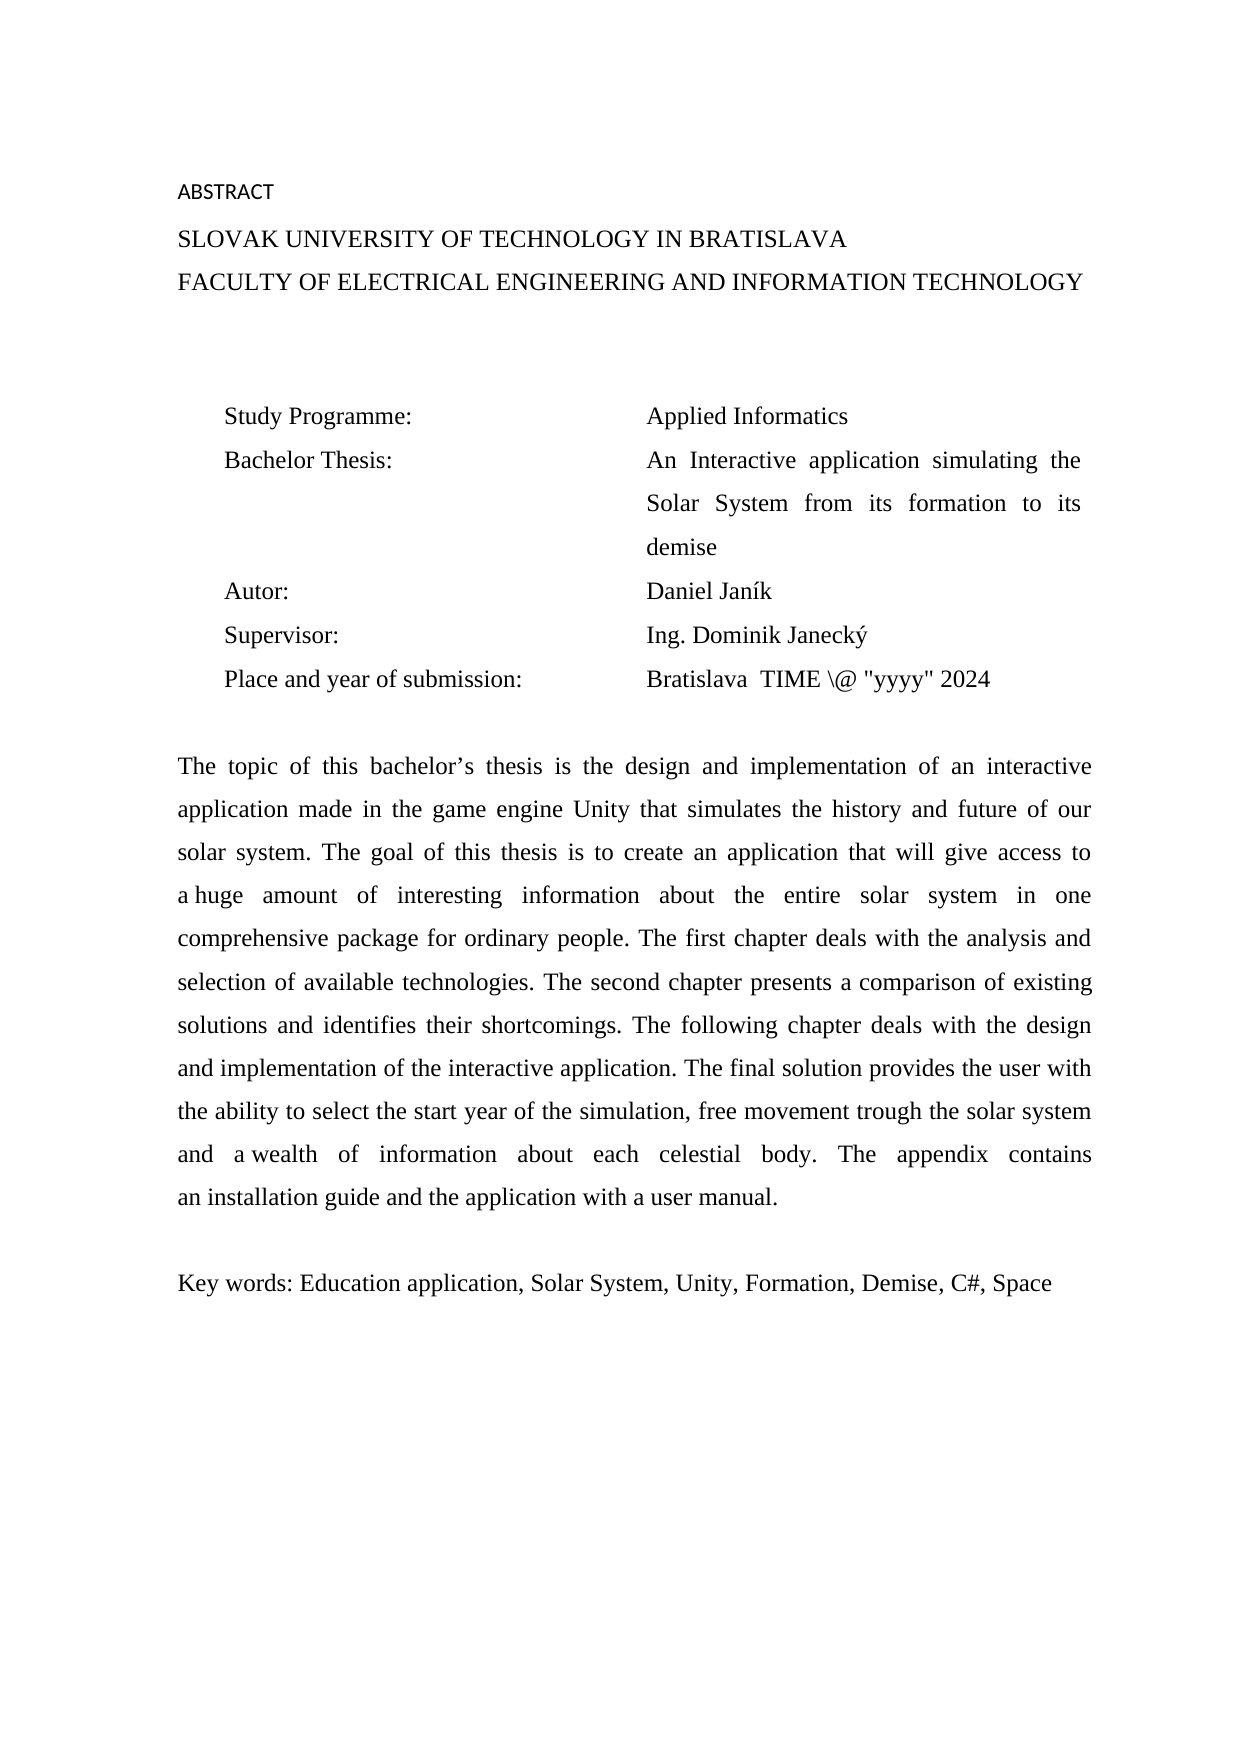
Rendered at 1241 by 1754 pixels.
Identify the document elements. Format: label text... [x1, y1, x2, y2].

table_header [178, 401, 634, 444]
table_cell [636, 620, 1092, 663]
table_header [636, 401, 1092, 444]
text The topic of this bachelor’s thesis is the design and implementation of an interactive application made in the game engine Unity that simulates the history and future of our solar system. The goal of this thesis is to create an application that will give access to a huge amount of interesting information about the entire solar system in one comprehensive package for ordinary people. The first chapter deals with the analysis and selection of available technologies. The second chapter presents a comparison of existing solutions and identifies their shortcomings. The following chapter deals with the design and implementation of the interactive application. The final solution provides the user with the ability to select the start year of the simulation, free movement trough the solar system and a wealth of information about each celestial body. The appendix contains an installation guide and the application with a user manual. [177, 751, 1092, 1211]
text SLOVAK UNIVERSITY OF TECHNOLOGY IN BRATISLAVA FACULTY OF ELECTRICAL ENGINEERING AND INFORMATION TECHNOLOGY [177, 224, 1092, 296]
table_cell [178, 620, 634, 663]
table_cell [636, 576, 1092, 619]
